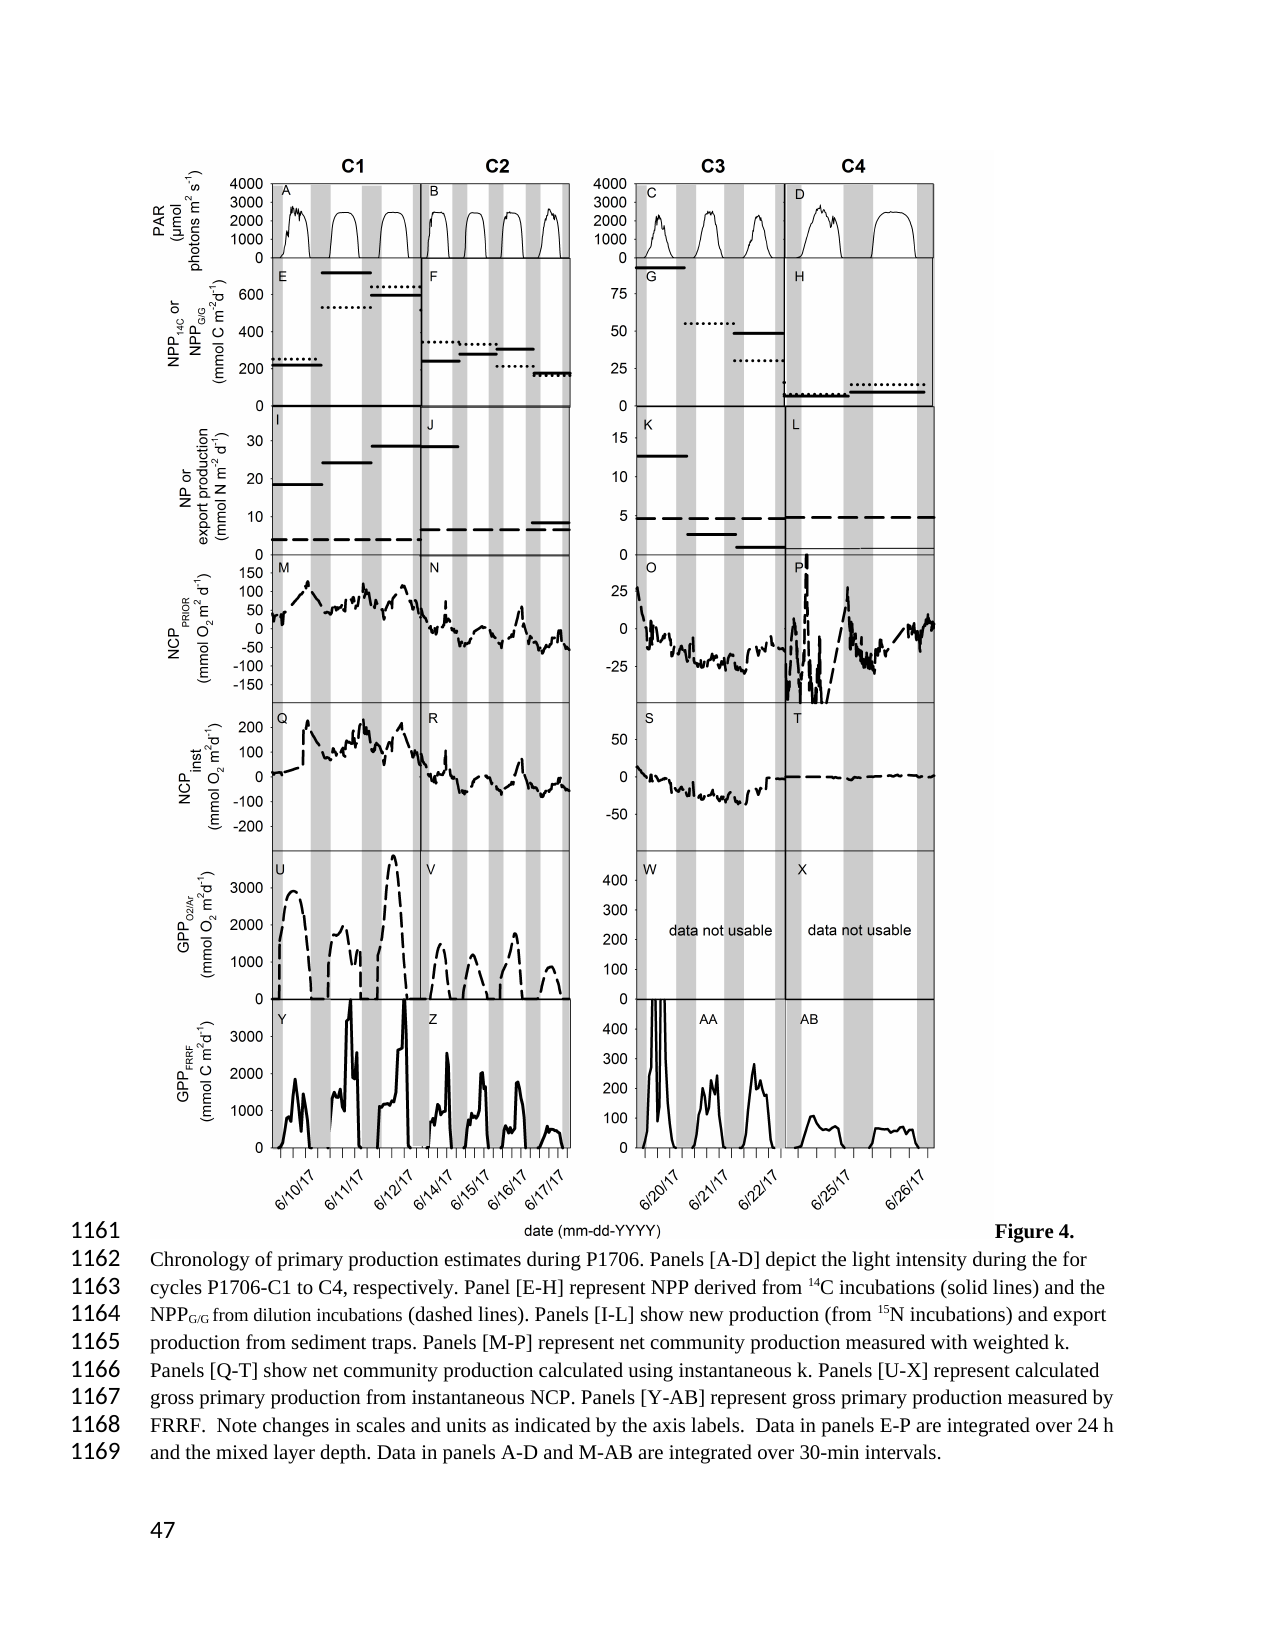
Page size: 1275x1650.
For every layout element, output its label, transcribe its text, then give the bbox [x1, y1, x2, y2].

picture [150, 150, 995, 1239]
